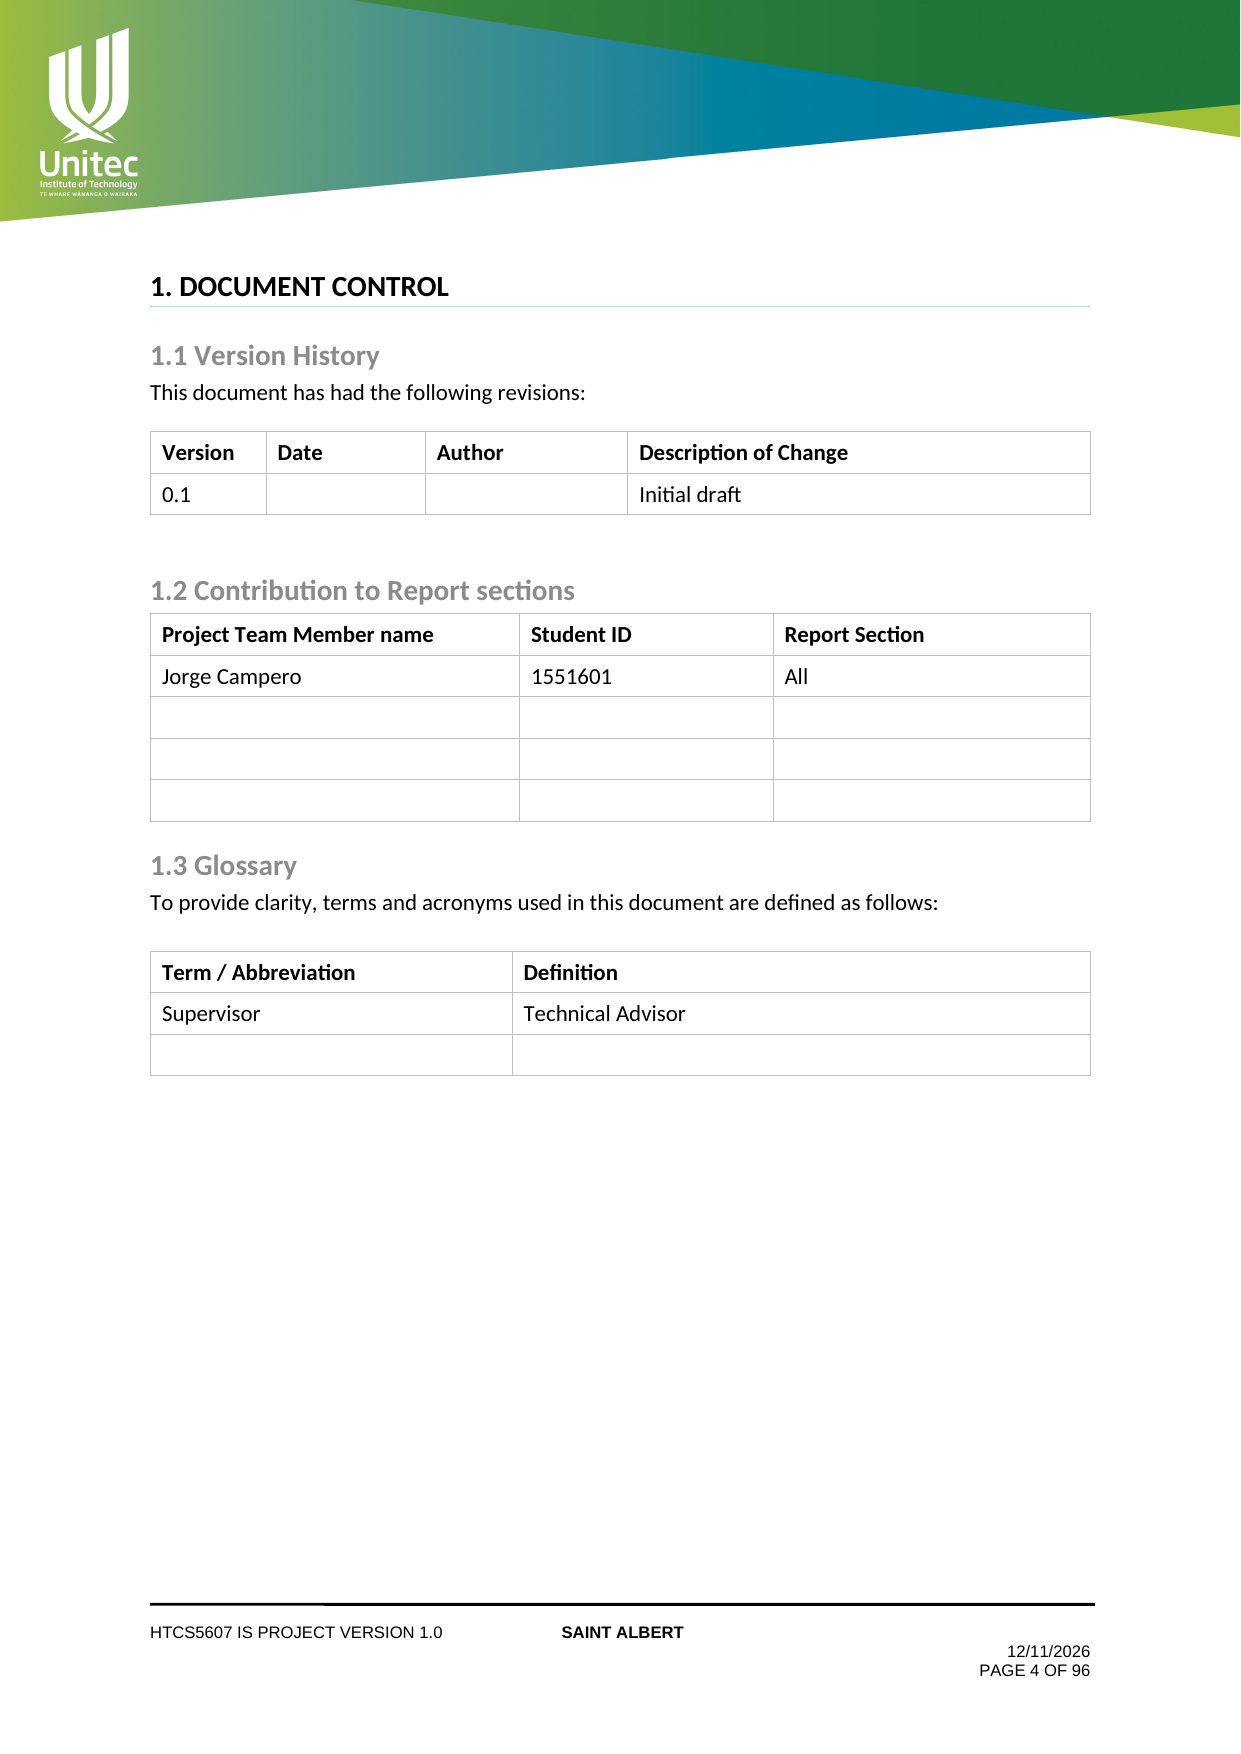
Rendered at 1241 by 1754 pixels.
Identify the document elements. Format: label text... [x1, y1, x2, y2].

subtitle 1.1 Version History [150, 337, 1090, 372]
table_cell 0.1 [151, 474, 266, 514]
subtitle 1.3 Glossary [150, 847, 1090, 883]
table_cell [774, 780, 1090, 821]
table_cell [513, 1035, 1090, 1075]
table_header Term / Abbreviation [151, 952, 512, 992]
table_cell All [774, 656, 1090, 696]
subtitle 1.2 Contribution to Report sections [150, 572, 1090, 608]
table_cell [267, 474, 425, 514]
table_header Author [426, 432, 627, 472]
table_header Version [151, 432, 266, 472]
table_cell 1551601 [520, 656, 773, 696]
table_cell Jorge Campero [151, 656, 519, 696]
text This document has had the following revisions: [150, 378, 1090, 406]
table_cell [520, 697, 773, 738]
table_cell [520, 780, 773, 821]
text To provide clarity, terms and acronyms used in this document are defined as follows: [150, 888, 1090, 916]
table_header Student ID [520, 614, 773, 655]
table_cell [151, 739, 519, 779]
table_cell [426, 474, 627, 514]
table_header Definition [513, 952, 1090, 992]
table_cell [774, 697, 1090, 738]
table_header Report Section [774, 614, 1090, 655]
picture [0, 0, 1241, 238]
table_cell [151, 780, 519, 821]
table_cell [151, 1035, 512, 1075]
table_cell [151, 697, 519, 738]
table_header Description of Change [628, 432, 1090, 472]
table_header Project Team Member name [151, 614, 519, 655]
table_cell Initial draft [628, 474, 1090, 514]
table_cell Supervisor [151, 993, 512, 1034]
table_header Date [267, 432, 425, 472]
table_cell [520, 739, 773, 779]
table_cell Technical Advisor [513, 993, 1090, 1034]
subtitle 1. Document Control [150, 217, 1090, 306]
table_cell [774, 739, 1090, 779]
